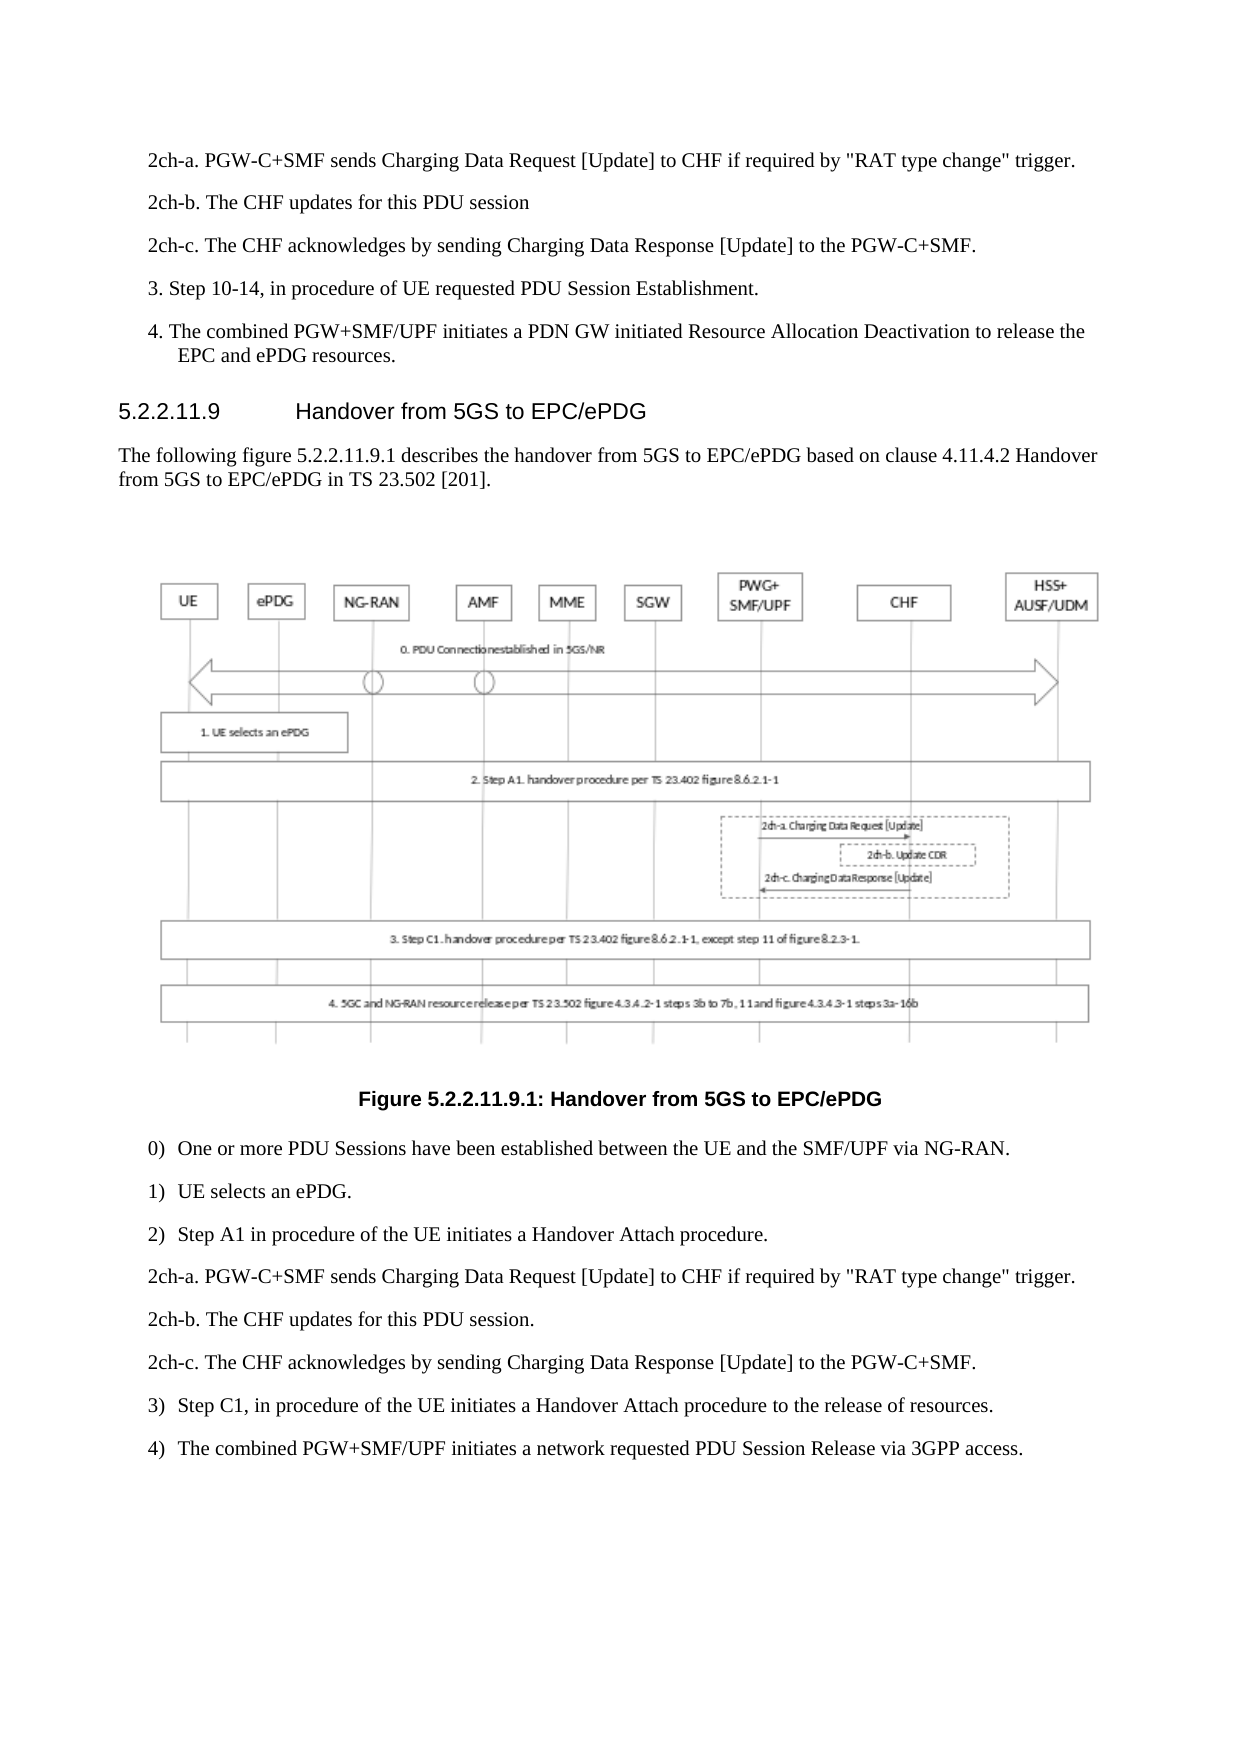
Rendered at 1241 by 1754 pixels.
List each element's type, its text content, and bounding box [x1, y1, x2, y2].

subtitle 5.2.2.11.9 Handover from 5GS to EPC/ePDG [118, 398, 1122, 424]
text 2ch-b. The CHF updates for this PDU session. [148, 1307, 1122, 1331]
text The following figure 5.2.2.11.9.1 describes the handover from 5GS to EPC/ePDG based on clause 4.11.4.2 Handover from 5GS to EPC/ePDG in TS 23.502 [201]. [118, 443, 1122, 491]
text 4) The combined PGW+SMF/UPF initiates a network requested PDU Session Release via 3GPP access. [148, 1436, 1122, 1460]
text 2ch-c. The CHF acknowledges by sending Charging Data Response [Update] to the PGW-C+SMF. [148, 233, 1122, 257]
text 4. The combined PGW+SMF/UPF initiates a PDN GW initiated Resource Allocation Deactivation to release the EPC and ePDG resources. [148, 319, 1122, 367]
text 3) Step C1, in procedure of the UE initiates a Handover Attach procedure to the release of resources. [148, 1393, 1122, 1417]
text 0) One or more PDU Sessions have been established between the UE and the SMF/UPF via NG-RAN. [148, 1136, 1122, 1160]
text Figure 5.2.2.11.9.1: Handover from 5GS to EPC/ePDG [118, 1087, 1122, 1111]
text 2) Step A1 in procedure of the UE initiates a Handover Attach procedure. [148, 1222, 1122, 1246]
text 2ch-c. The CHF acknowledges by sending Charging Data Response [Update] to the PGW-C+SMF. [148, 1350, 1122, 1374]
text 3. Step 10-14, in procedure of UE requested PDU Session Establishment. [148, 276, 1122, 300]
text 1) UE selects an ePDG. [148, 1179, 1122, 1203]
text 2ch-a. PGW-C+SMF sends Charging Data Request [Update] to CHF if required by "RAT type change" trigger. [148, 147, 1122, 172]
text 2ch-b. The CHF updates for this PDU session [148, 190, 1122, 214]
text 2ch-a. PGW-C+SMF sends Charging Data Request [Update] to CHF if required by "RAT type change" trigger. [148, 1264, 1122, 1288]
